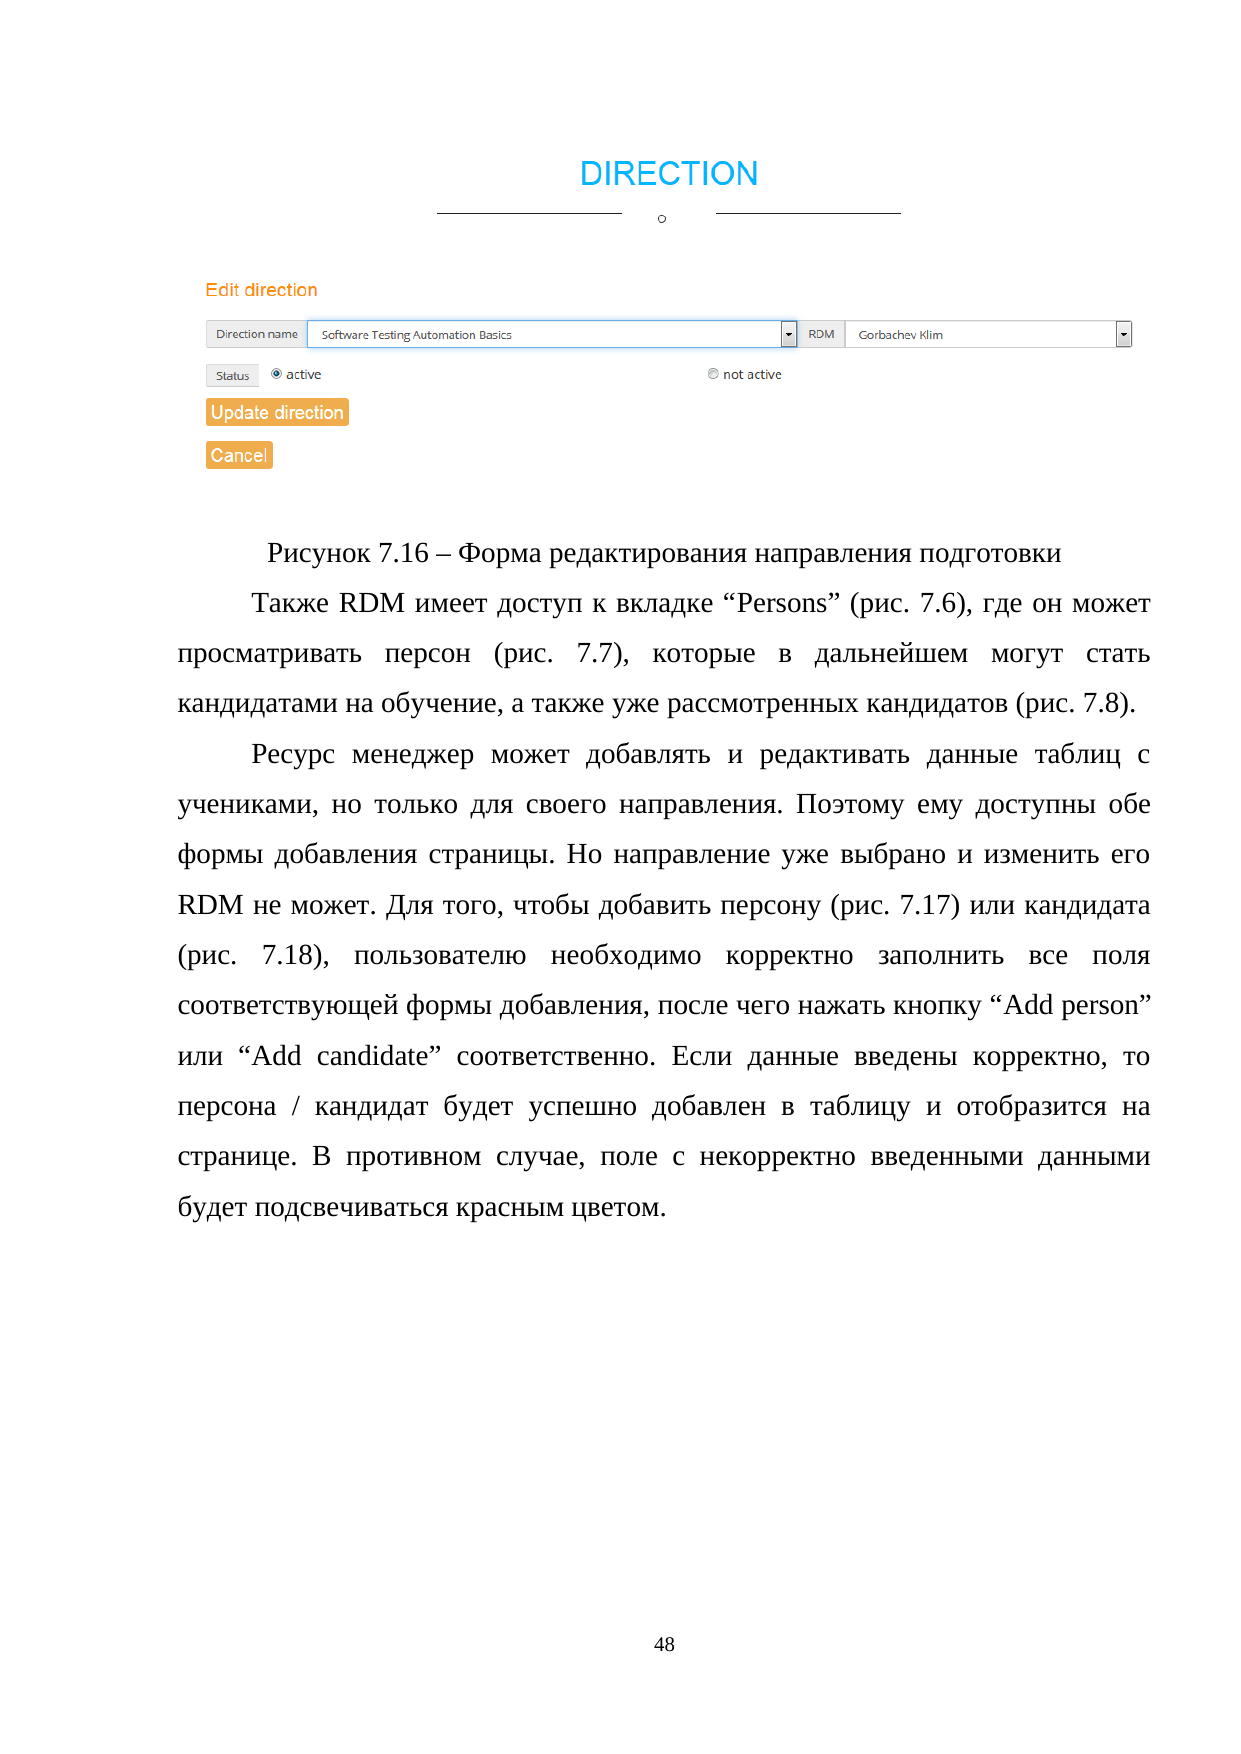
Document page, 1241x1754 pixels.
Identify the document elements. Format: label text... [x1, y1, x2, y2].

text Ресурс менеджер может добавлять и редактивать данные таблиц с учениками, но только для своего направления. Поэтому ему доступны обе формы добавления страницы. Но направление уже выбрано и изменить его RDM не может. Для того, чтобы добавить персону (рис. 7.17) или кандидата (рис. 7.18), пользователю необходимо корректно заполнить все поля соответствующей формы добавления, после чего нажать кнопку “Add person” или “Add candidate” соответственно. Если данные введены корректно, то персона / кандидат будет успешно добавлен в таблицу и отобразится на странице. В противном случае, поле с некорректно введенными данными будет подсвечиваться красным цветом. [177, 736, 1152, 1222]
picture [177, 118, 1152, 523]
text Рисунок 7.16 – Форма редактирования направления подготовки [177, 535, 1152, 568]
text Также RDM имеет доступ к вкладке “Persons” (рис. 7.6), где он может просматривать персон (рис. 7.7), которые в дальнейшем могут стать кандидатами на обучение, а также уже рассмотренных кандидатов (рис. 7.8). [177, 585, 1152, 719]
